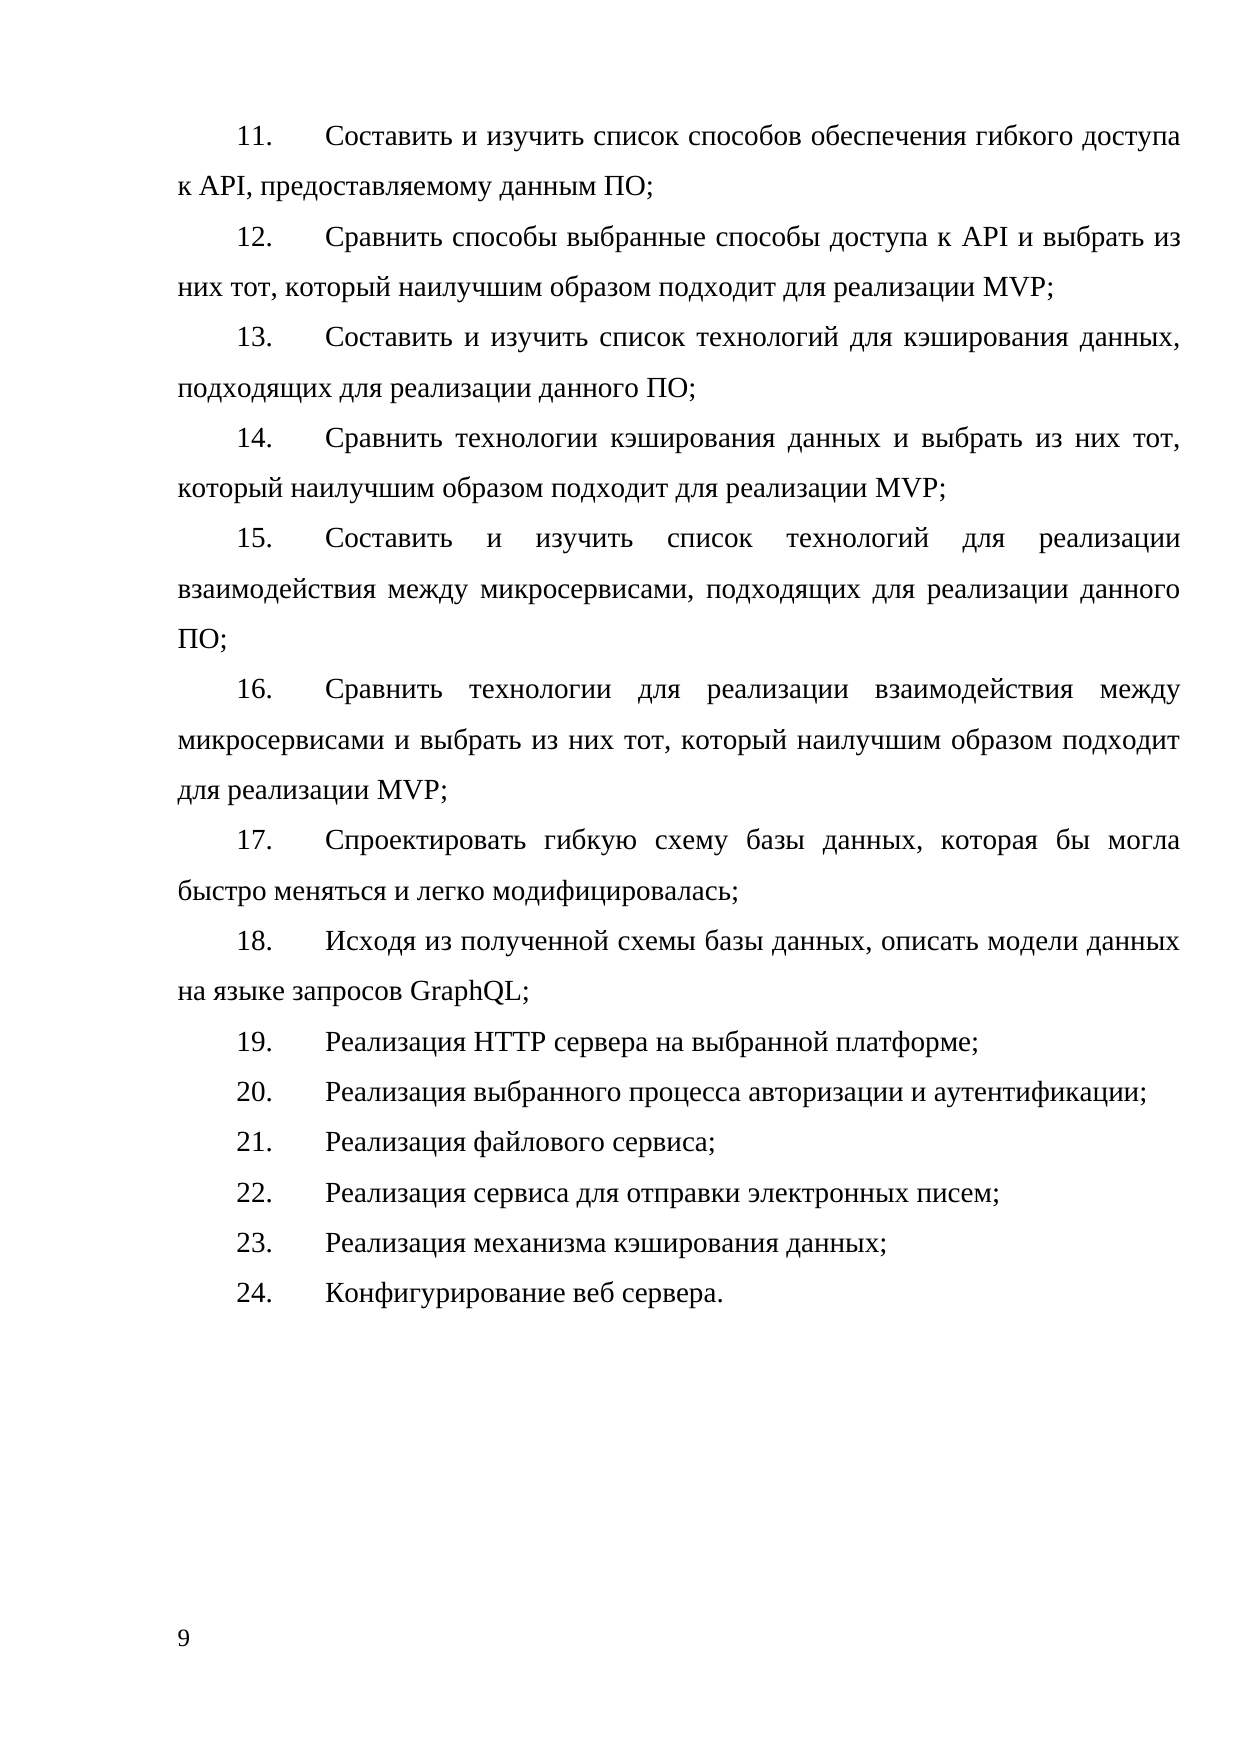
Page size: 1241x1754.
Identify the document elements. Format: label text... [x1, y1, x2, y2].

list Реализация механизма кэширования данных; [177, 1225, 1181, 1258]
list Исходя из полученной схемы базы данных, описать модели данных на языке запросов GraphQL; [177, 923, 1181, 1007]
list Составить и изучить список технологий для кэширования данных, подходящих для реализации данного ПО; [177, 319, 1181, 403]
list Сравнить способы выбранные способы доступа к API и выбрать из них тот, который наилучшим образом подходит для реализации MVP; [177, 219, 1181, 303]
list Реализация файлового сервиса; [177, 1124, 1181, 1158]
list Составить и изучить список технологий для реализации взаимодействия между микросервисами, подходящих для реализации данного ПО; [177, 521, 1181, 655]
list Реализация HTTP сервера на выбранной платформе; [177, 1024, 1181, 1057]
list Сравнить технологии для реализации взаимодействия между микросервисами и выбрать из них тот, который наилучшим образом подходит для реализации MVP; [177, 672, 1181, 806]
list Спроектировать гибкую схему базы данных, которая бы могла быстро меняться и легко модифицировалась; [177, 822, 1181, 906]
list Сравнить технологии кэширования данных и выбрать из них тот, который наилучшим образом подходит для реализации MVP; [177, 420, 1181, 504]
list Составить и изучить список способов обеспечения гибкого доступа к API, предоставляемому данным ПО; [177, 118, 1181, 202]
list Конфигурирование веб сервера. [177, 1275, 1181, 1309]
list Реализация сервиса для отправки электронных писем; [177, 1175, 1181, 1208]
list Реализация выбранного процесса авторизации и аутентификации; [177, 1074, 1181, 1108]
